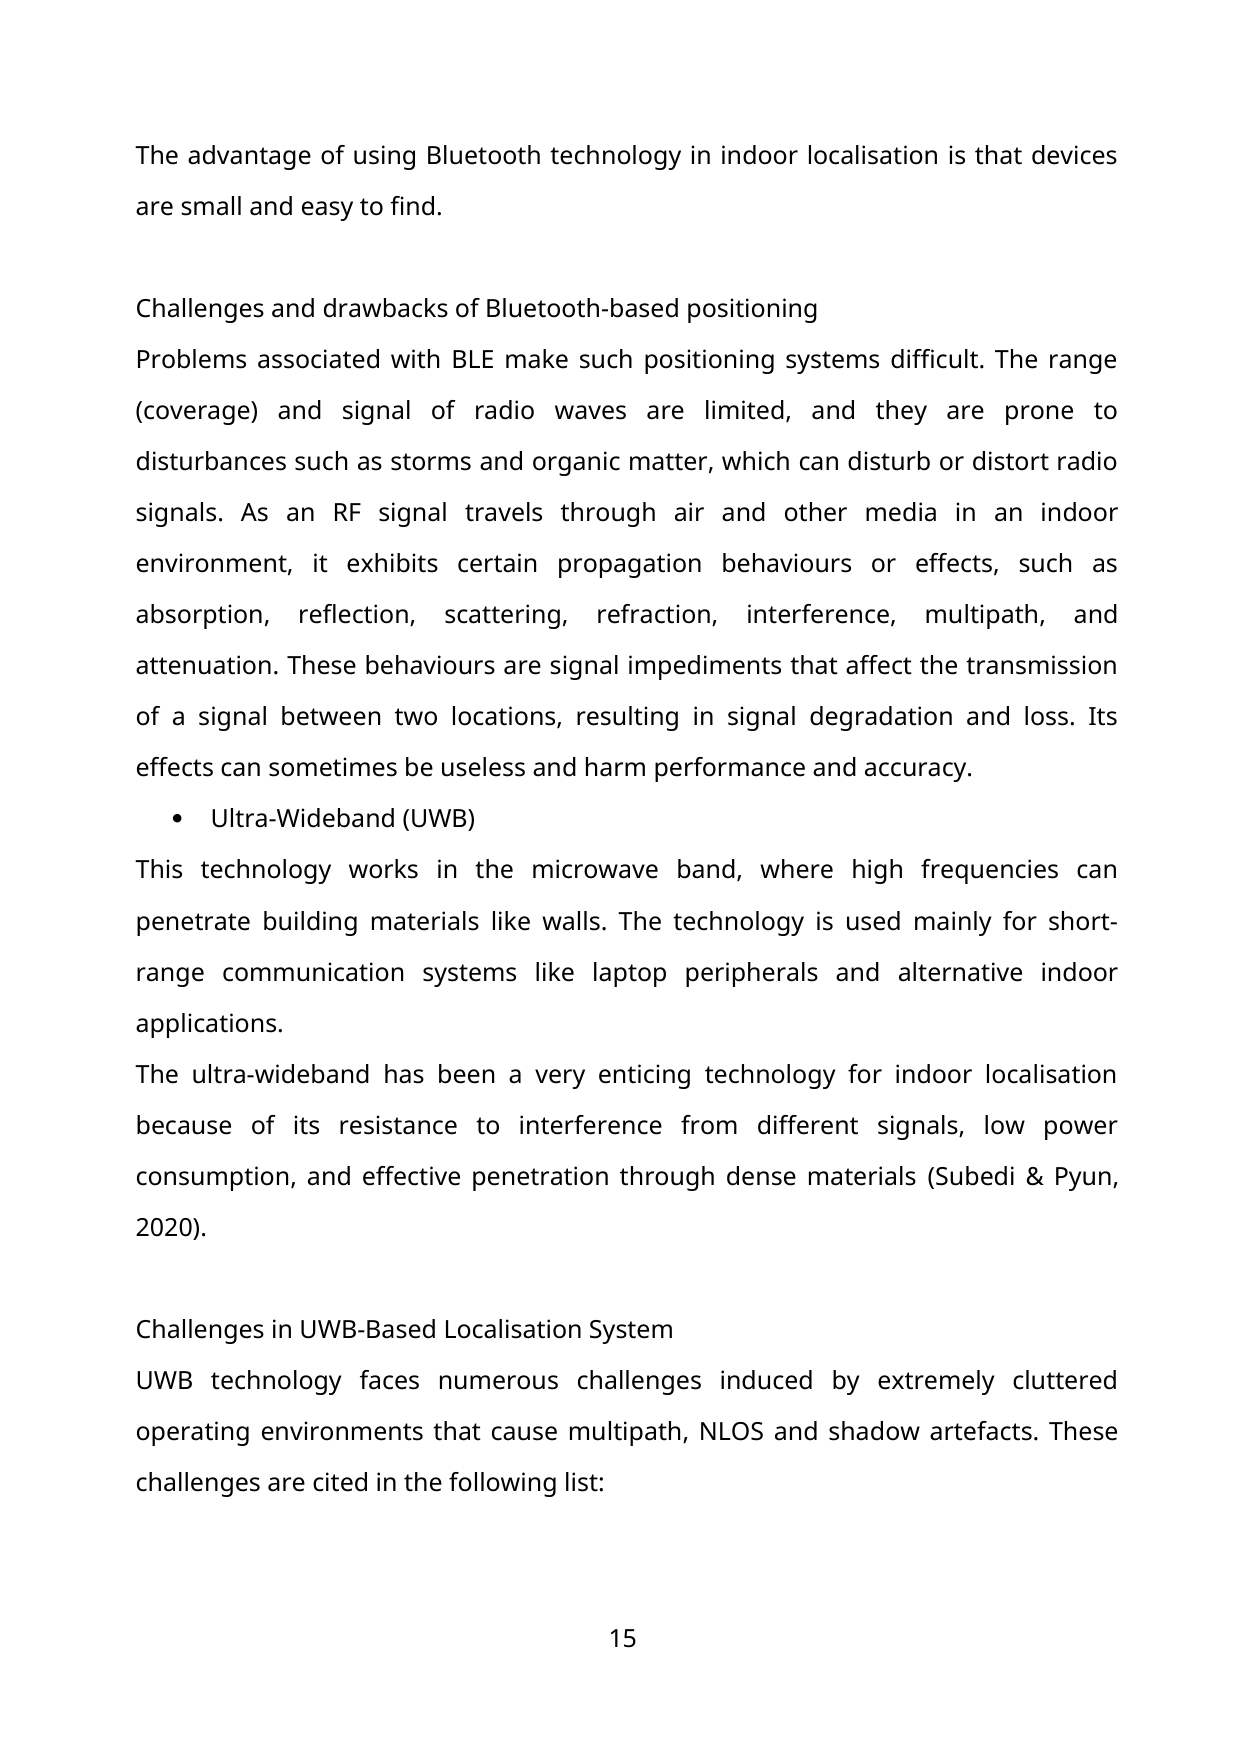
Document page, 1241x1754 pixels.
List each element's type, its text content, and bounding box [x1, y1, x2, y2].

text The advantage of using Bluetooth technology in indoor localisation is that devices are small and easy to find. [135, 137, 1119, 223]
list Ultra-Wideband (UWB) [173, 801, 1119, 835]
text UWB technology faces numerous challenges induced by extremely cluttered operating environments that cause multipath, NLOS and shadow artefacts. These challenges are cited in the following list: [135, 1362, 1119, 1499]
text Challenges and drawbacks of Bluetooth-based positioning [135, 291, 1119, 325]
text Problems associated with BLE make such positioning systems difficult. The range (coverage) and signal of radio waves are limited, and they are prone to disturbances such as storms and organic matter, which can disturb or distort radio signals. As an RF signal travels through air and other media in an indoor environment, it exhibits certain propagation behaviours or effects, such as absorption, reflection, scattering, refraction, interference, multipath, and attenuation. These behaviours are signal impediments that affect the transmission of a signal between two locations, resulting in signal degradation and loss. Its effects can sometimes be useless and harm performance and accuracy. [135, 342, 1119, 784]
text Challenges in UWB-Based Localisation System [135, 1311, 1119, 1346]
text This technology works in the microwave band, where high frequencies can penetrate building materials like walls. The technology is used mainly for short-range communication systems like laptop peripherals and alternative indoor applications. [135, 852, 1119, 1039]
text The ultra-wideband has been a very enticing technology for indoor localisation because of its resistance to interference from different signals, low power consumption, and effective penetration through dense materials (Subedi & Pyun, 2020). [135, 1056, 1119, 1243]
